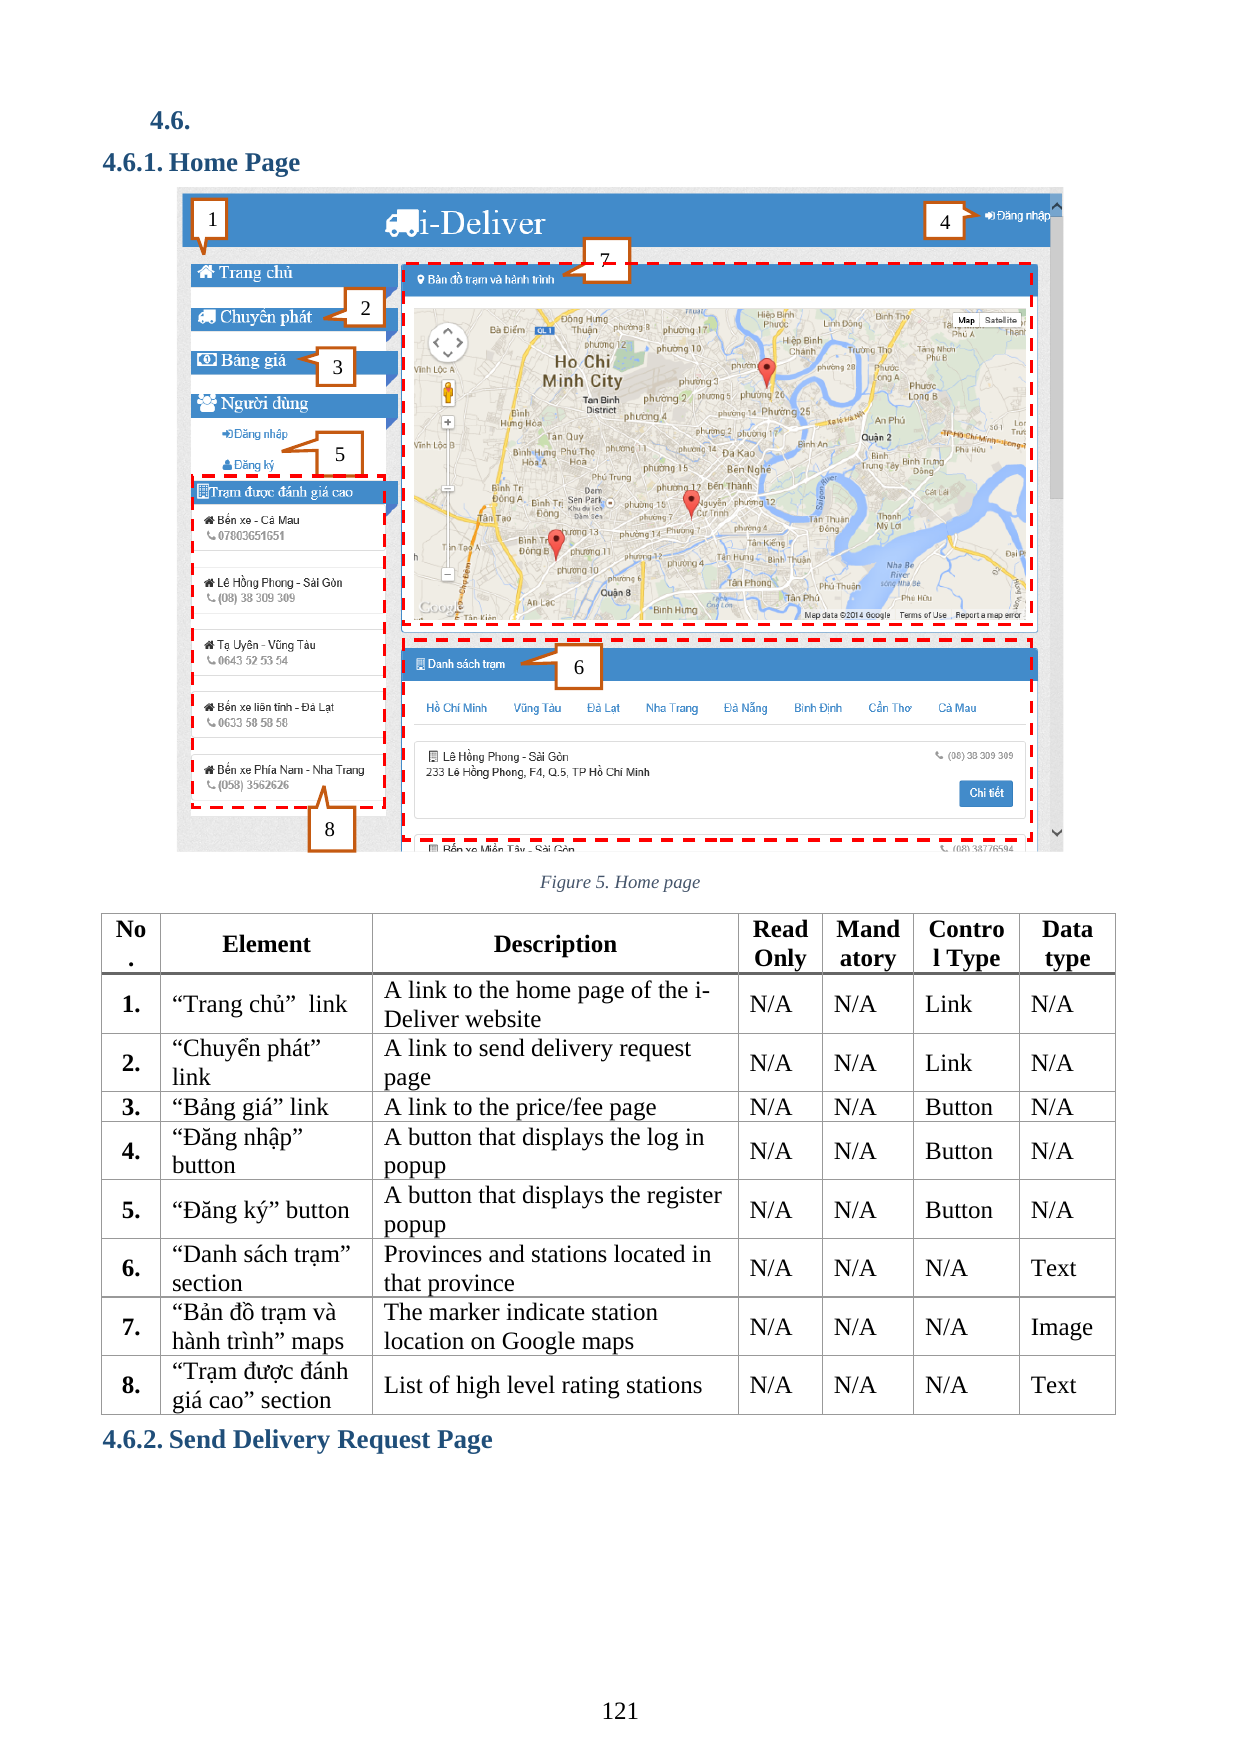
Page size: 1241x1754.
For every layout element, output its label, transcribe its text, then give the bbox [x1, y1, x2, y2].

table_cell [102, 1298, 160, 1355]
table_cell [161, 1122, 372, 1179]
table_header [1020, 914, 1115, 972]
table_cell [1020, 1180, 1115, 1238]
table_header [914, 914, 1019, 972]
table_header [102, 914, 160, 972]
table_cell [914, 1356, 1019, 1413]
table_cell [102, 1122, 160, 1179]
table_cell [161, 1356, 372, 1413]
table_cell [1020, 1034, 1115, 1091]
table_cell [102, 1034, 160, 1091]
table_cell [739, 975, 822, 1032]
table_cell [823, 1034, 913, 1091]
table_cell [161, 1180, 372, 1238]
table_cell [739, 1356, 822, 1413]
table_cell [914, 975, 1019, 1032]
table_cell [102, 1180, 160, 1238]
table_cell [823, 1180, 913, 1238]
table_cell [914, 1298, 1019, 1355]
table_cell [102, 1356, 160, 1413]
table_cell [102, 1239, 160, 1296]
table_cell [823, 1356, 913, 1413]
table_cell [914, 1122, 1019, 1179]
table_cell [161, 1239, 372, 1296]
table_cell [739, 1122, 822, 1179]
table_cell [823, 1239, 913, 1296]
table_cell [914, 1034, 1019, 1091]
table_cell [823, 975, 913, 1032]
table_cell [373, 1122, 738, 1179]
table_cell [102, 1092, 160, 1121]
picture [176, 187, 1064, 852]
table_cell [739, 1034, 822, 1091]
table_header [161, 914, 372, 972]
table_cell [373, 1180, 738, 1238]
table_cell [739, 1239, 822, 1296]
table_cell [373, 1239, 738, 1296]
subtitle Send Delivery Request Page [163, 1423, 1128, 1454]
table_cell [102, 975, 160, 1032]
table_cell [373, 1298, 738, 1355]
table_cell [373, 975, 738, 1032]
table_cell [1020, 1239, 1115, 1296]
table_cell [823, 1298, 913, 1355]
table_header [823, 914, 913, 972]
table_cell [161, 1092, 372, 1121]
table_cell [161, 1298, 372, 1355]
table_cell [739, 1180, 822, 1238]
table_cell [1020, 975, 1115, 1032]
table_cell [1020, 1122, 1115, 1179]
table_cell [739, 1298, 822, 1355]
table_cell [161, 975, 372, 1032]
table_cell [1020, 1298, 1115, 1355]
subtitle Home Page [163, 146, 1128, 177]
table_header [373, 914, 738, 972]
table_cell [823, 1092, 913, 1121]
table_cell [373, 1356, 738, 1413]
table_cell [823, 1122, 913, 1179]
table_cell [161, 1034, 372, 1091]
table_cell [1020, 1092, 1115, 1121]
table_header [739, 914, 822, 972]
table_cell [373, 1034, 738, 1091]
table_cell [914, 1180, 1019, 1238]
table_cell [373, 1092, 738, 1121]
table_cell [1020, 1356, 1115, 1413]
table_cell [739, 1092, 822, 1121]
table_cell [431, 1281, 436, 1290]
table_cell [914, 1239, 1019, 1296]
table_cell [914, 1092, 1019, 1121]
